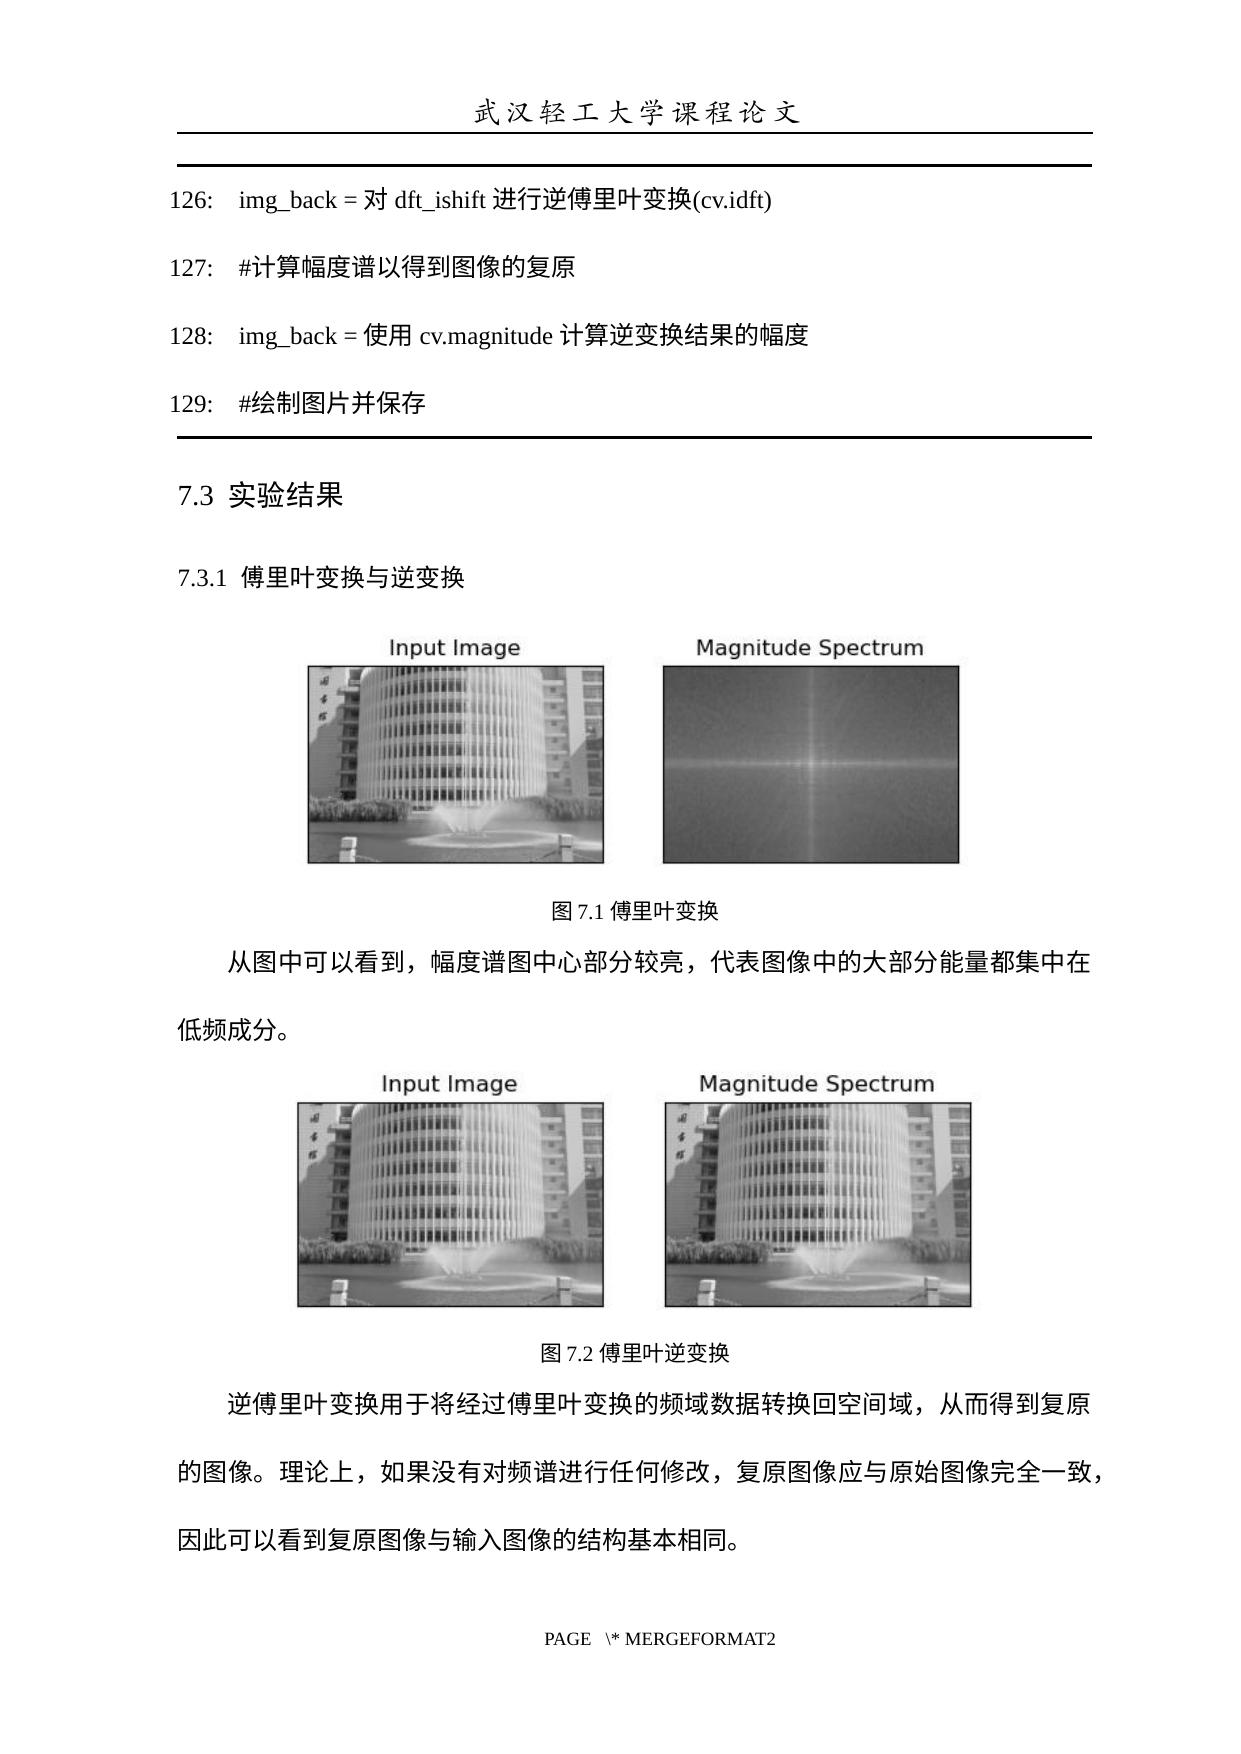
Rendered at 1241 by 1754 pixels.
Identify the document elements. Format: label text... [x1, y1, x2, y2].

subtitle 实验结果 [177, 459, 1093, 527]
text 图7.1 傅里叶变换 [177, 893, 1093, 927]
picture [281, 1062, 989, 1331]
text 图7.2 傅里叶逆变换 [177, 1334, 1093, 1368]
picture [289, 621, 981, 889]
text 逆傅里叶变换用于将经过傅里叶变换的频域数据转换回空间域，从而得到复原的图像。理论上，如果没有对频谱进行任何修改，复原图像应与原始图像完全一致，因此可以看到复原图像与输入图像的结构基本相同。 [177, 1368, 1093, 1572]
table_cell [177, 167, 1092, 436]
subtitle 傅里叶变换与逆变换 [177, 560, 1093, 594]
text 从图中可以看到，幅度谱图中心部分较亮，代表图像中的大部分能量都集中在低频成分。 [177, 927, 1093, 1063]
